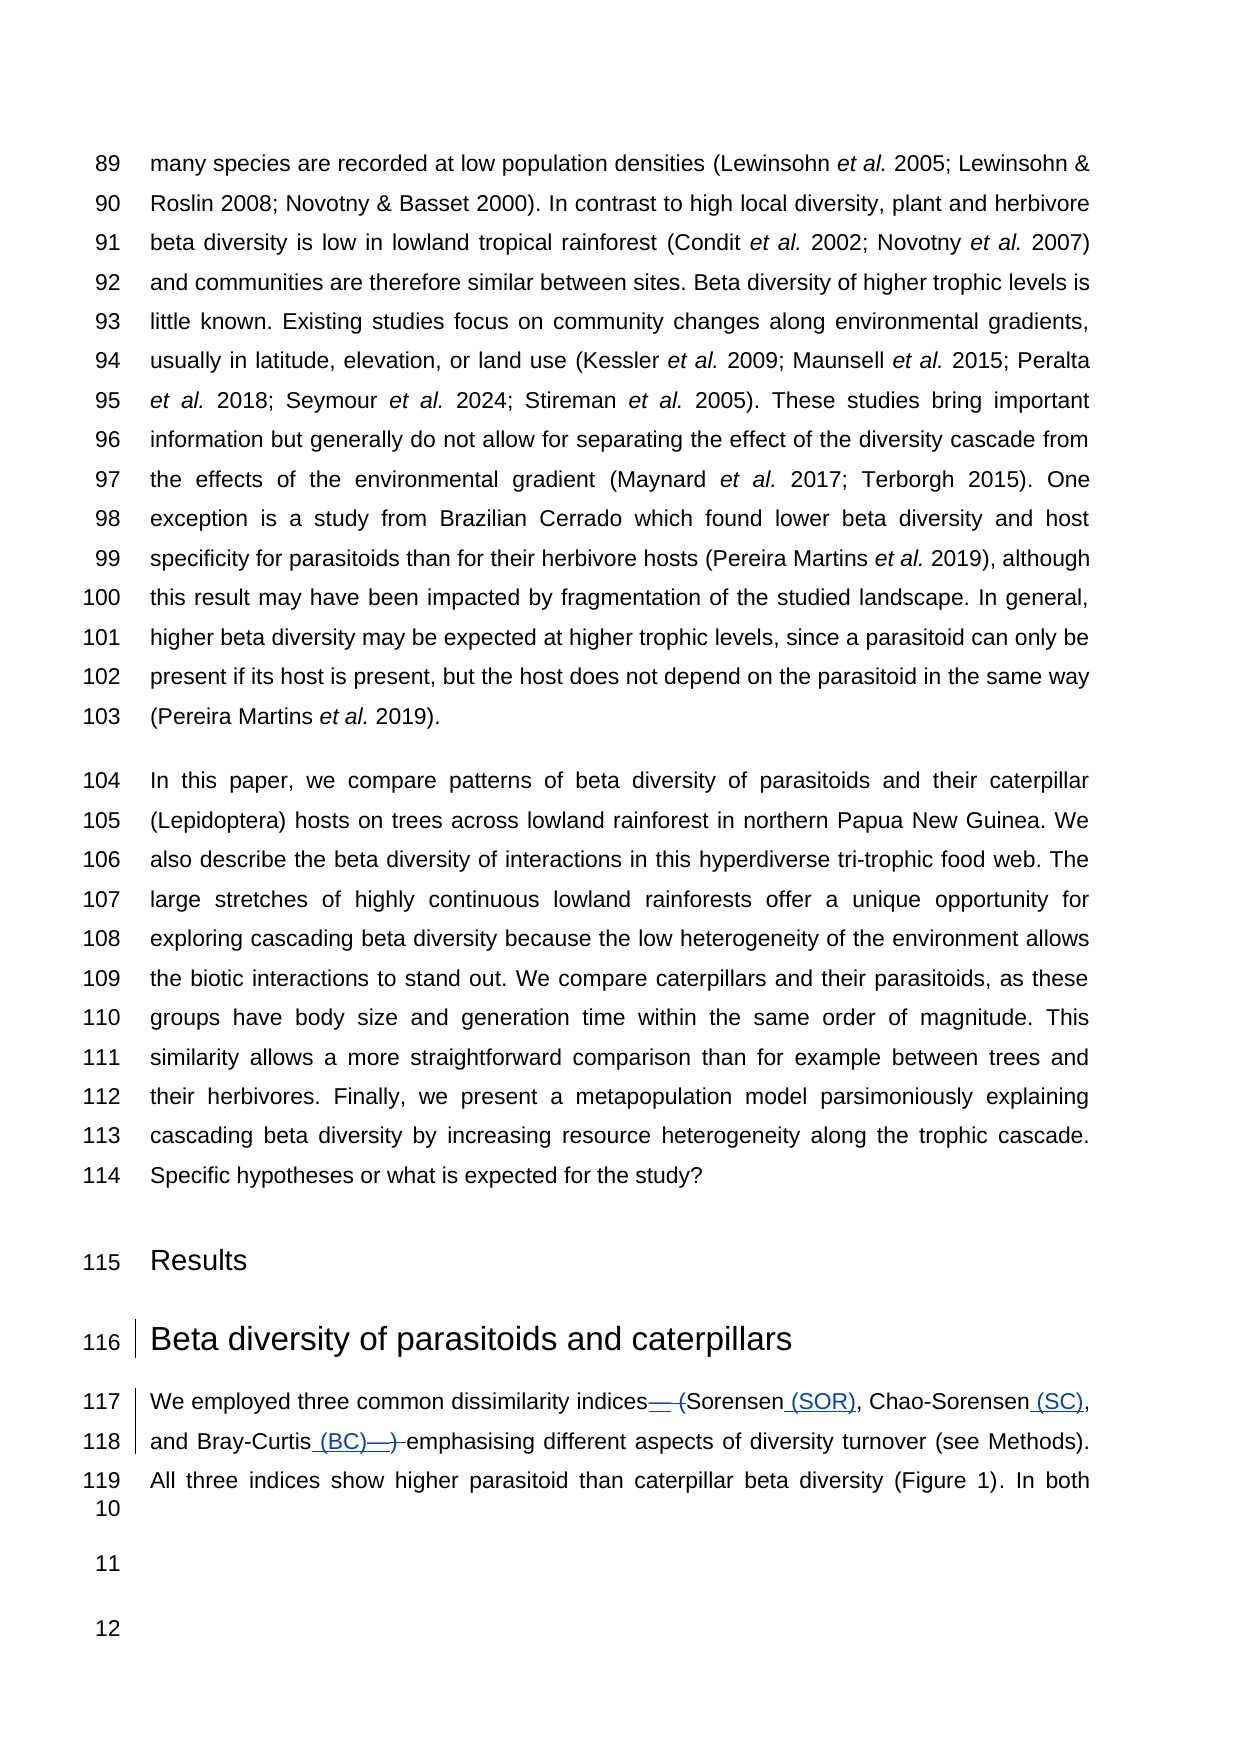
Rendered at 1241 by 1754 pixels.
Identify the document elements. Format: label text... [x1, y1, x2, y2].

subtitle Beta diversity of parasitoids and caterpillars [150, 1319, 1090, 1358]
subtitle Results [150, 1243, 1090, 1277]
text In this paper, we compare patterns of beta diversity of parasitoids and their caterpillar (Lepidoptera) hosts on trees across lowland rainforest in northern Papua New Guinea. We also describe the beta diversity of interactions in this hyperdiverse tri-trophic food web. The large stretches of highly continuous lowland rainforests offer a unique opportunity for exploring cascading beta diversity because the low heterogeneity of the environment allows the biotic interactions to stand out. We compare caterpillars and their parasitoids, as these groups have body size and generation time within the same order of magnitude. This similarity allows a more straightforward comparison than for example between trees and their herbivores. Finally, we present a metapopulation model parsimoniously explaining cascading beta diversity by increasing resource heterogeneity along the trophic cascade. Specific hypotheses or what is expected for the study? [150, 767, 1090, 1188]
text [150, 1388, 1090, 1494]
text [150, 150, 1090, 729]
